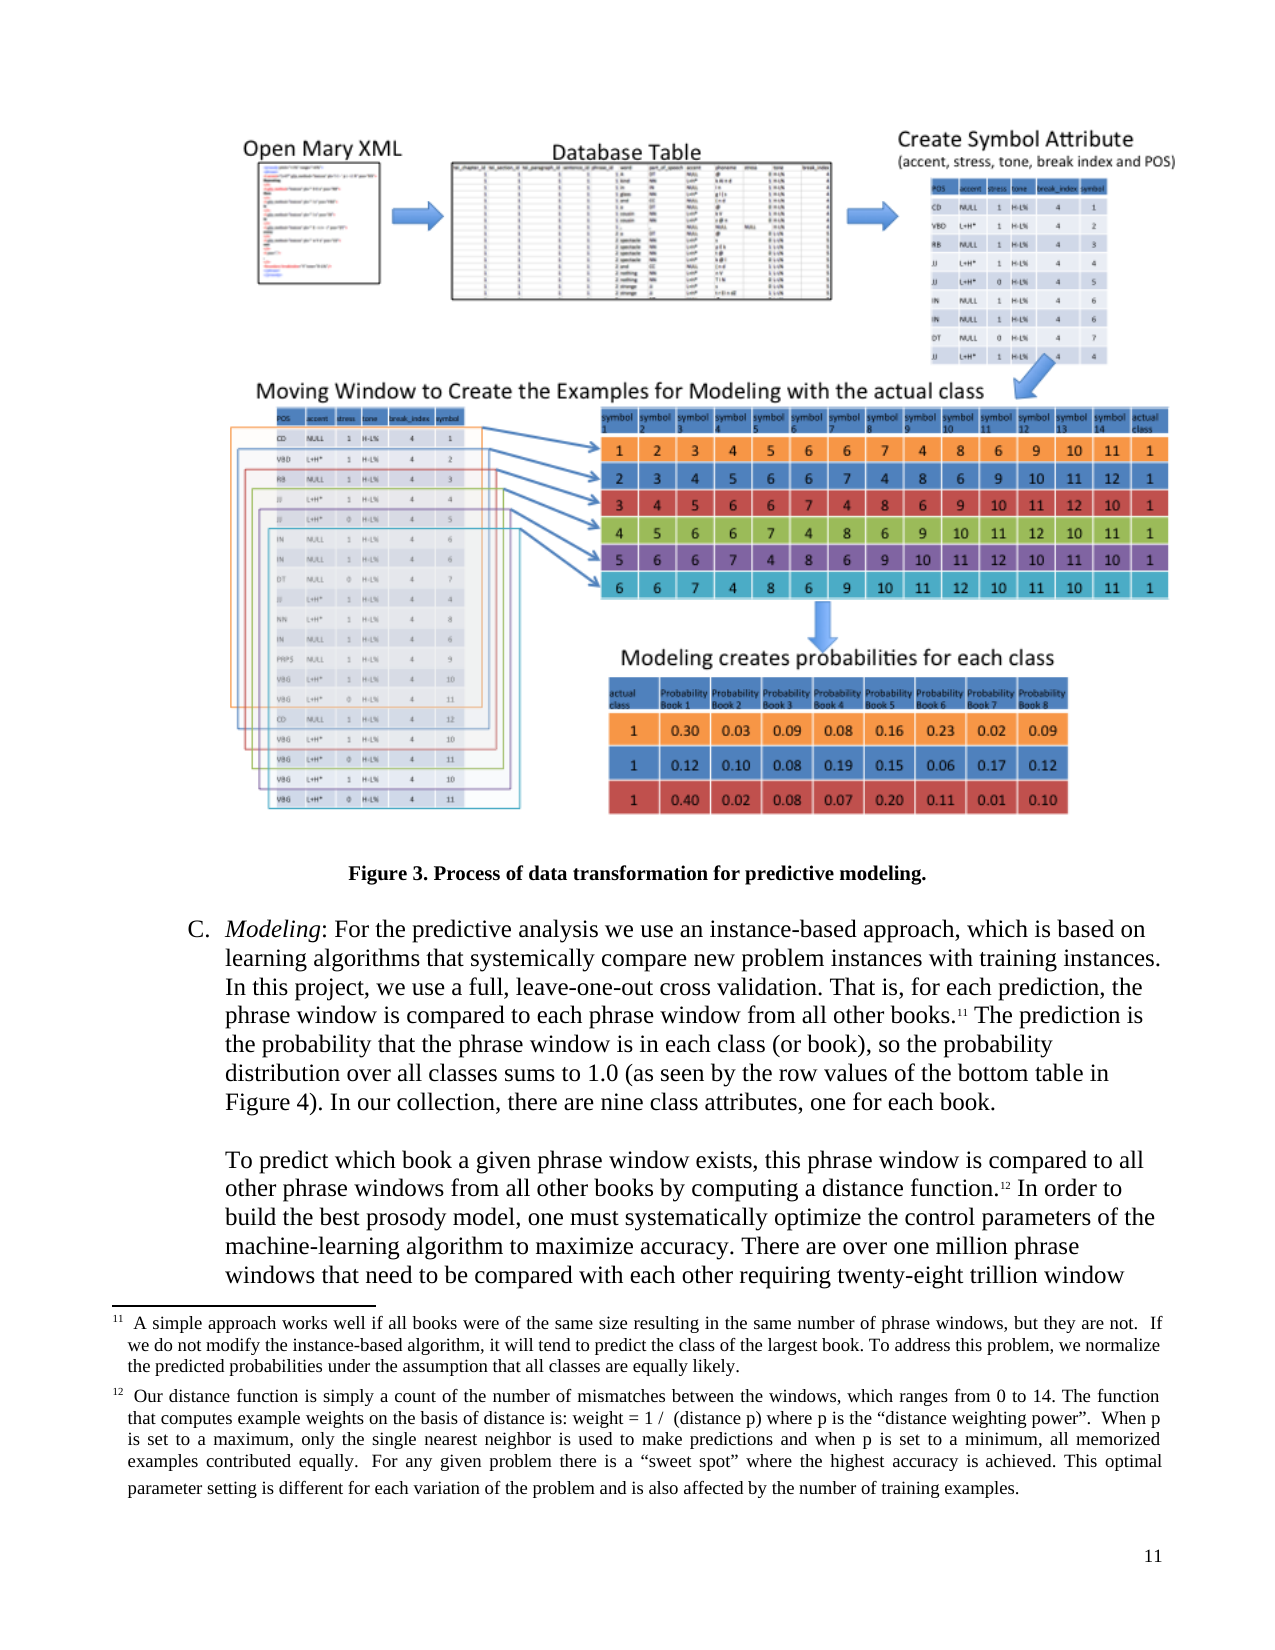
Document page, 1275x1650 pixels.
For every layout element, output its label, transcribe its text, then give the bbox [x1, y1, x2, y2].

picture [225, 112, 1187, 832]
list Modeling: For the predictive analysis we use an instance-based approach, which is based on learning algorithms that systemically compare new problem instances with training instances. In this project, we use a full, leave-one-out cross validation. That is, for each prediction, the phrase window is compared to each phrase window from all other books. The prediction is the probability that the phrase window is in each class (or book), so the probability distribution over all classes sums to 1.0 (as seen by the row values of the bottom table in Figure 4). In our collection, there are nine class attributes, one for each book. [187, 914, 1162, 1116]
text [225, 1145, 1162, 1288]
